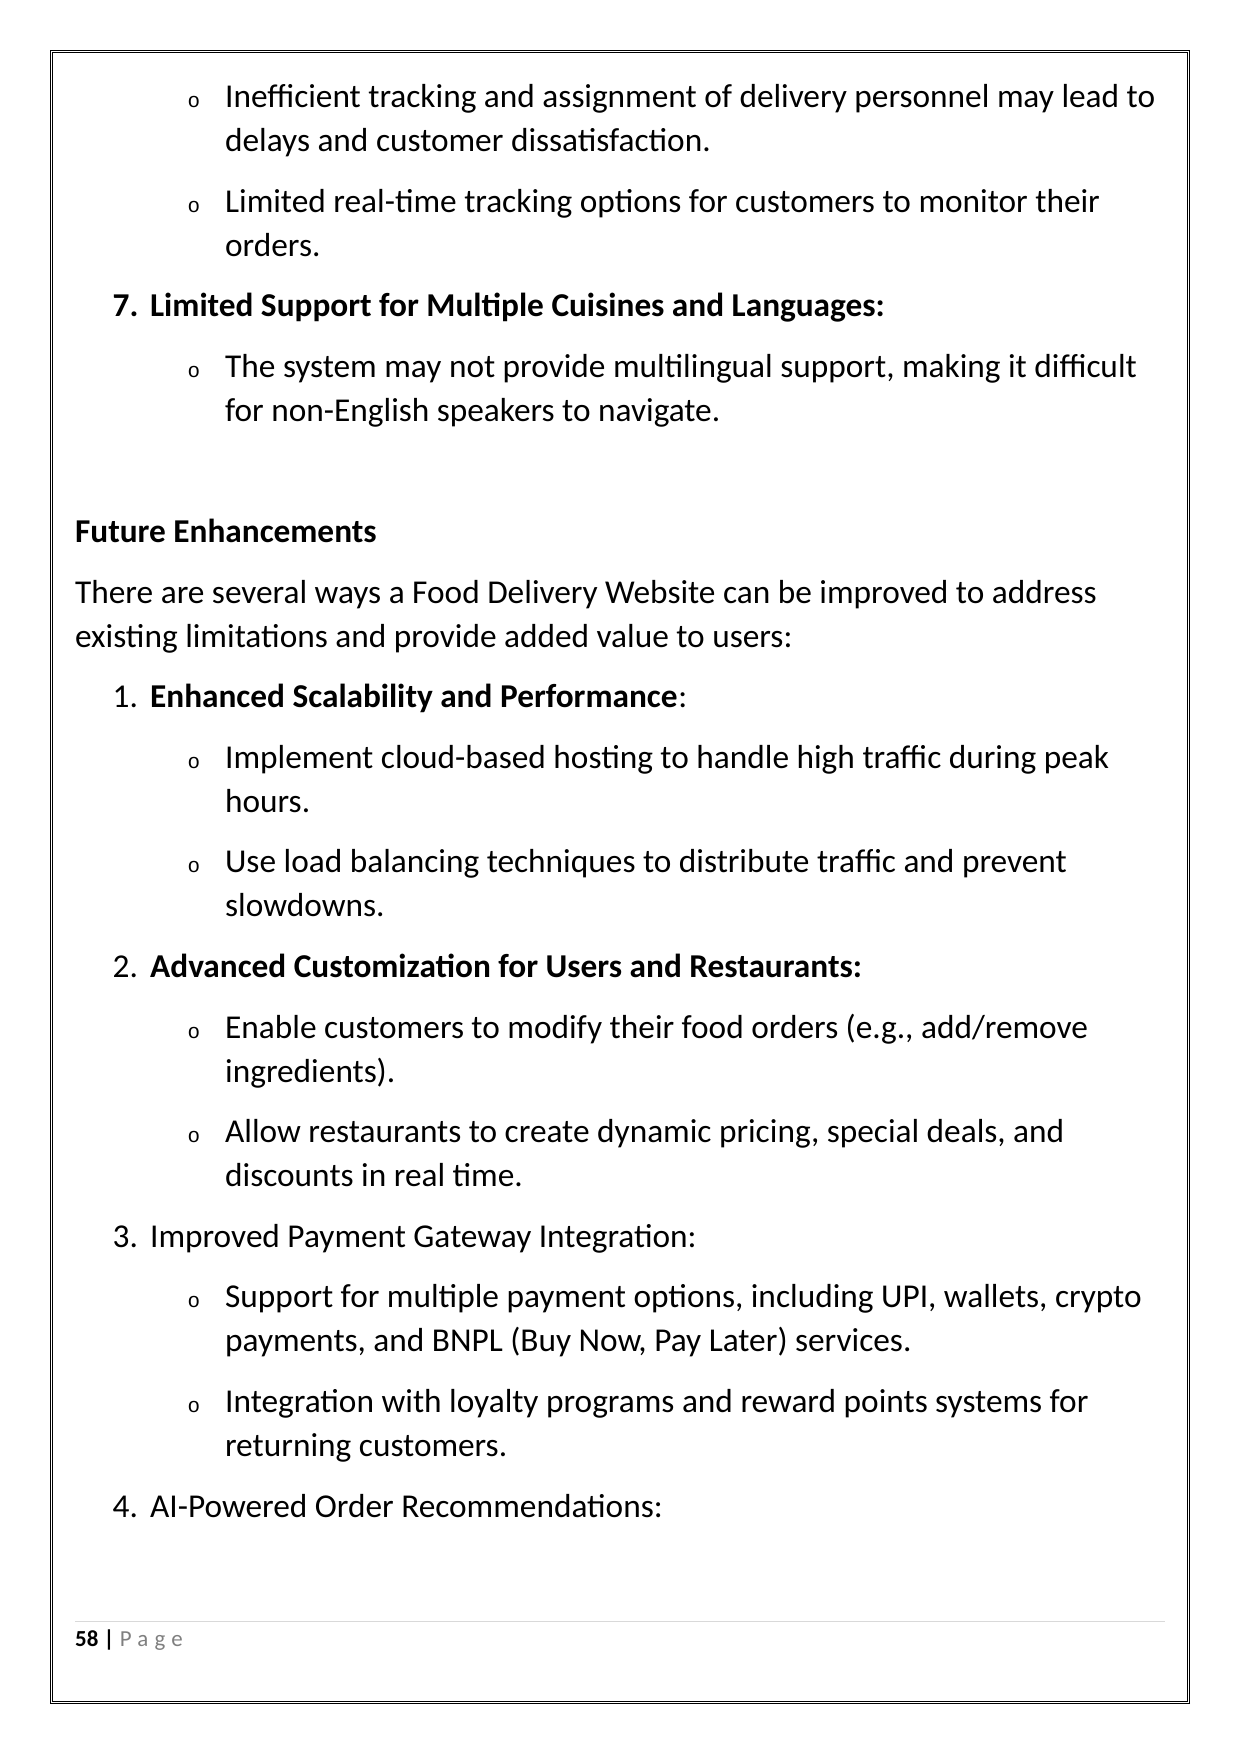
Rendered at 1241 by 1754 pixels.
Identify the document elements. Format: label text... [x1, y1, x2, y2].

text Future Enhancements [75, 510, 1165, 551]
list Support for multiple payment options, including UPI, wallets, crypto payments, and BNPL (Buy Now, Pay Later) services. [187, 1275, 1165, 1360]
list The system may not provide multilingual support, making it difficult for non-English speakers to navigate. [187, 345, 1165, 429]
list Limited Support for Multiple Cuisines and Languages: [112, 284, 1165, 325]
list Advanced Customization for Users and Restaurants: [112, 945, 1165, 986]
list AI-Powered Order Recommendations: [112, 1484, 1165, 1525]
list Enhanced Scalability and Performance: [112, 675, 1165, 716]
list Implement cloud-based hosting to handle high traffic during peak hours. [187, 736, 1165, 821]
list Enable customers to modify their food orders (e.g., add/remove ingredients). [187, 1006, 1165, 1090]
text There are several ways a Food Delivery Website can be improved to address existing limitations and provide added value to users: [75, 571, 1165, 655]
list Limited real-time tracking options for customers to monitor their orders. [187, 179, 1165, 264]
list Use load balancing techniques to distribute traffic and prevent slowdowns. [187, 840, 1165, 925]
list Integration with loyalty programs and reward points systems for returning customers. [187, 1380, 1165, 1465]
list Inefficient tracking and assignment of delivery personnel may lead to delays and customer dissatisfaction. [187, 75, 1165, 160]
list Improved Payment Gateway Integration: [112, 1215, 1165, 1256]
list Allow restaurants to create dynamic pricing, special deals, and discounts in real time. [187, 1110, 1165, 1195]
